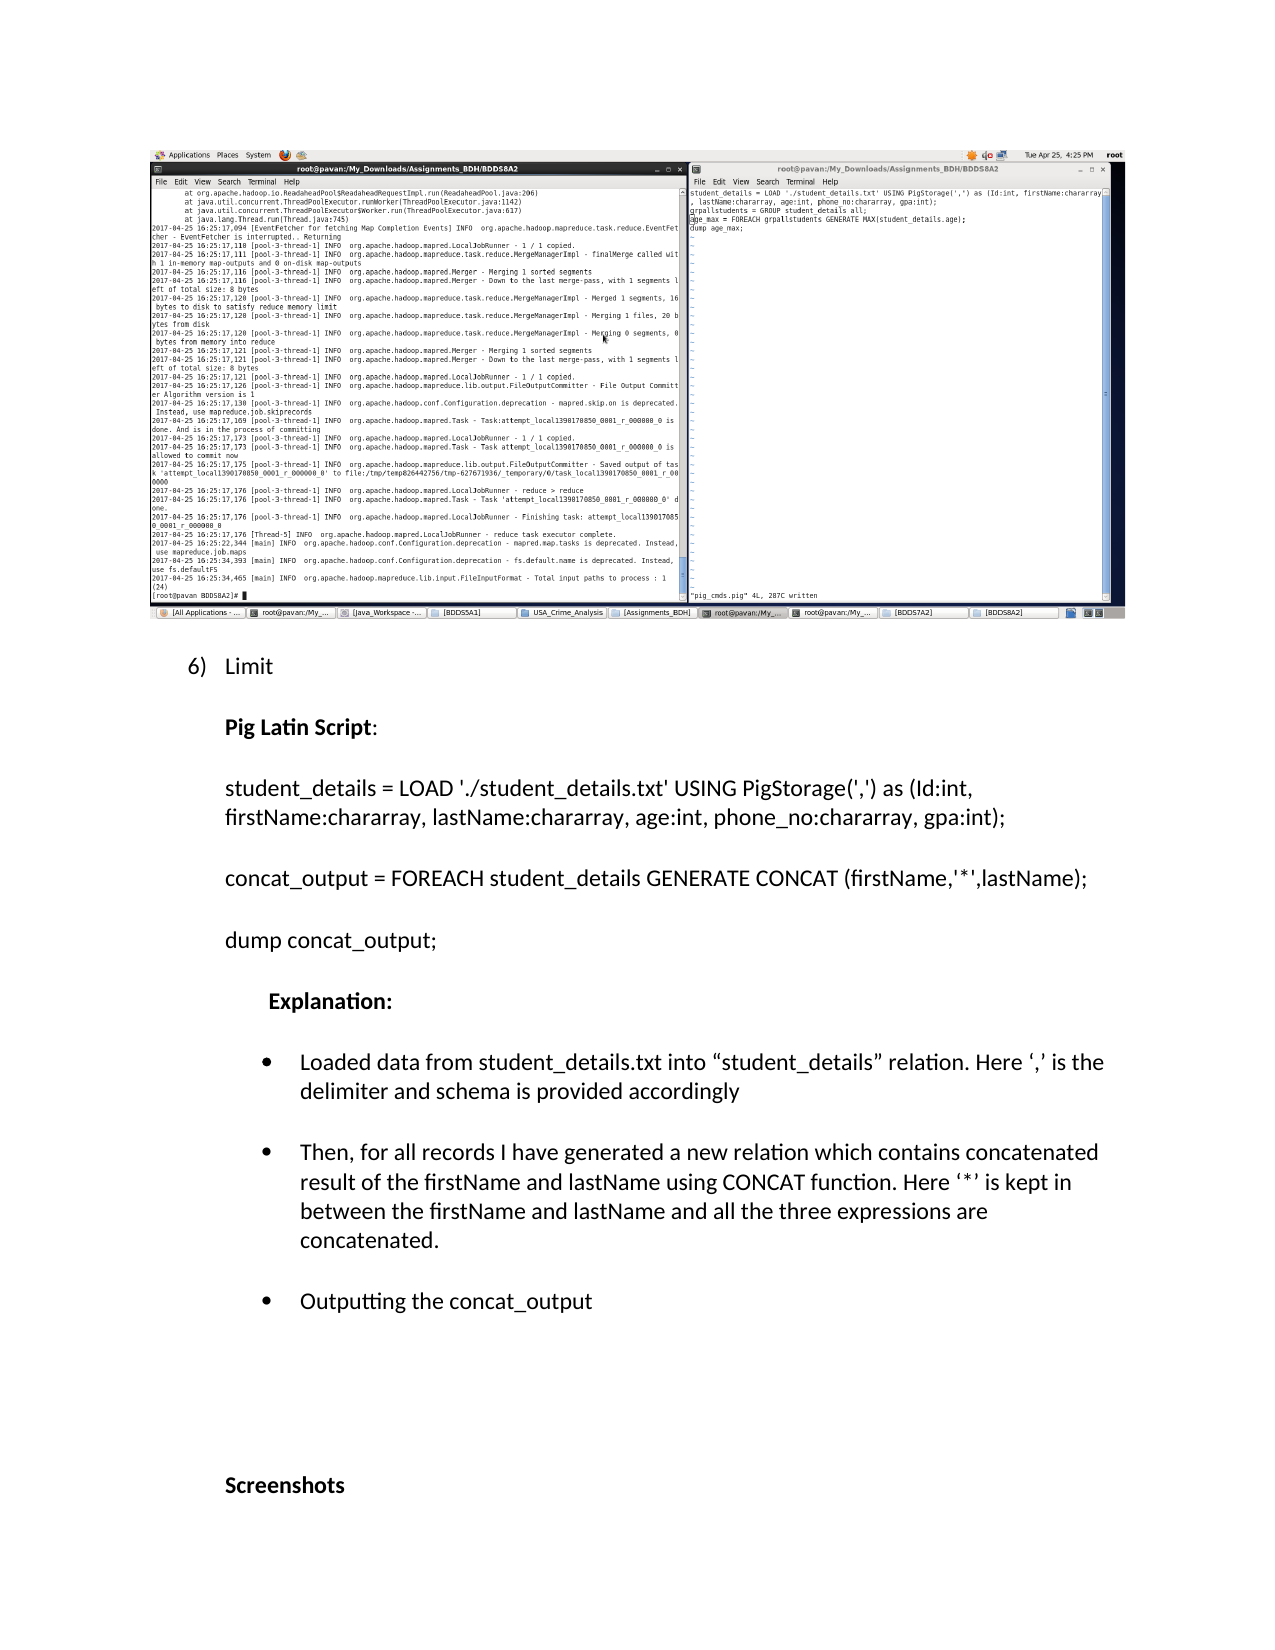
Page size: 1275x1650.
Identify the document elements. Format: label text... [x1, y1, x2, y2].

text Screenshots [225, 1470, 1125, 1499]
text dump concat_output; [225, 925, 1125, 954]
list Limit [187, 651, 1125, 680]
list Outputting the concat_output [262, 1286, 1125, 1316]
text Pig Latin Script: [225, 712, 1125, 741]
text concat_output = FOREACH student_details GENERATE CONCAT (firstName,'*',lastName); [225, 863, 1125, 893]
list Loaded data from student_details.txt into “student_details” relation. Here ‘,’ is the delimiter and schema is provided accordingly [262, 1047, 1125, 1106]
text Explanation: [225, 986, 1125, 1015]
picture [150, 150, 1125, 619]
text student_details = LOAD './student_details.txt' USING PigStorage(',') as (Id:int, firstName:chararray, lastName:chararray, age:int, phone_no:chararray, gpa:int); [225, 773, 1125, 832]
list Then, for all records I have generated a new relation which contains concatenated result of the firstName and lastName using CONCAT function. Here ‘*’ is kept in between the firstName and lastName and all the three expressions are concatenated. [262, 1137, 1125, 1254]
